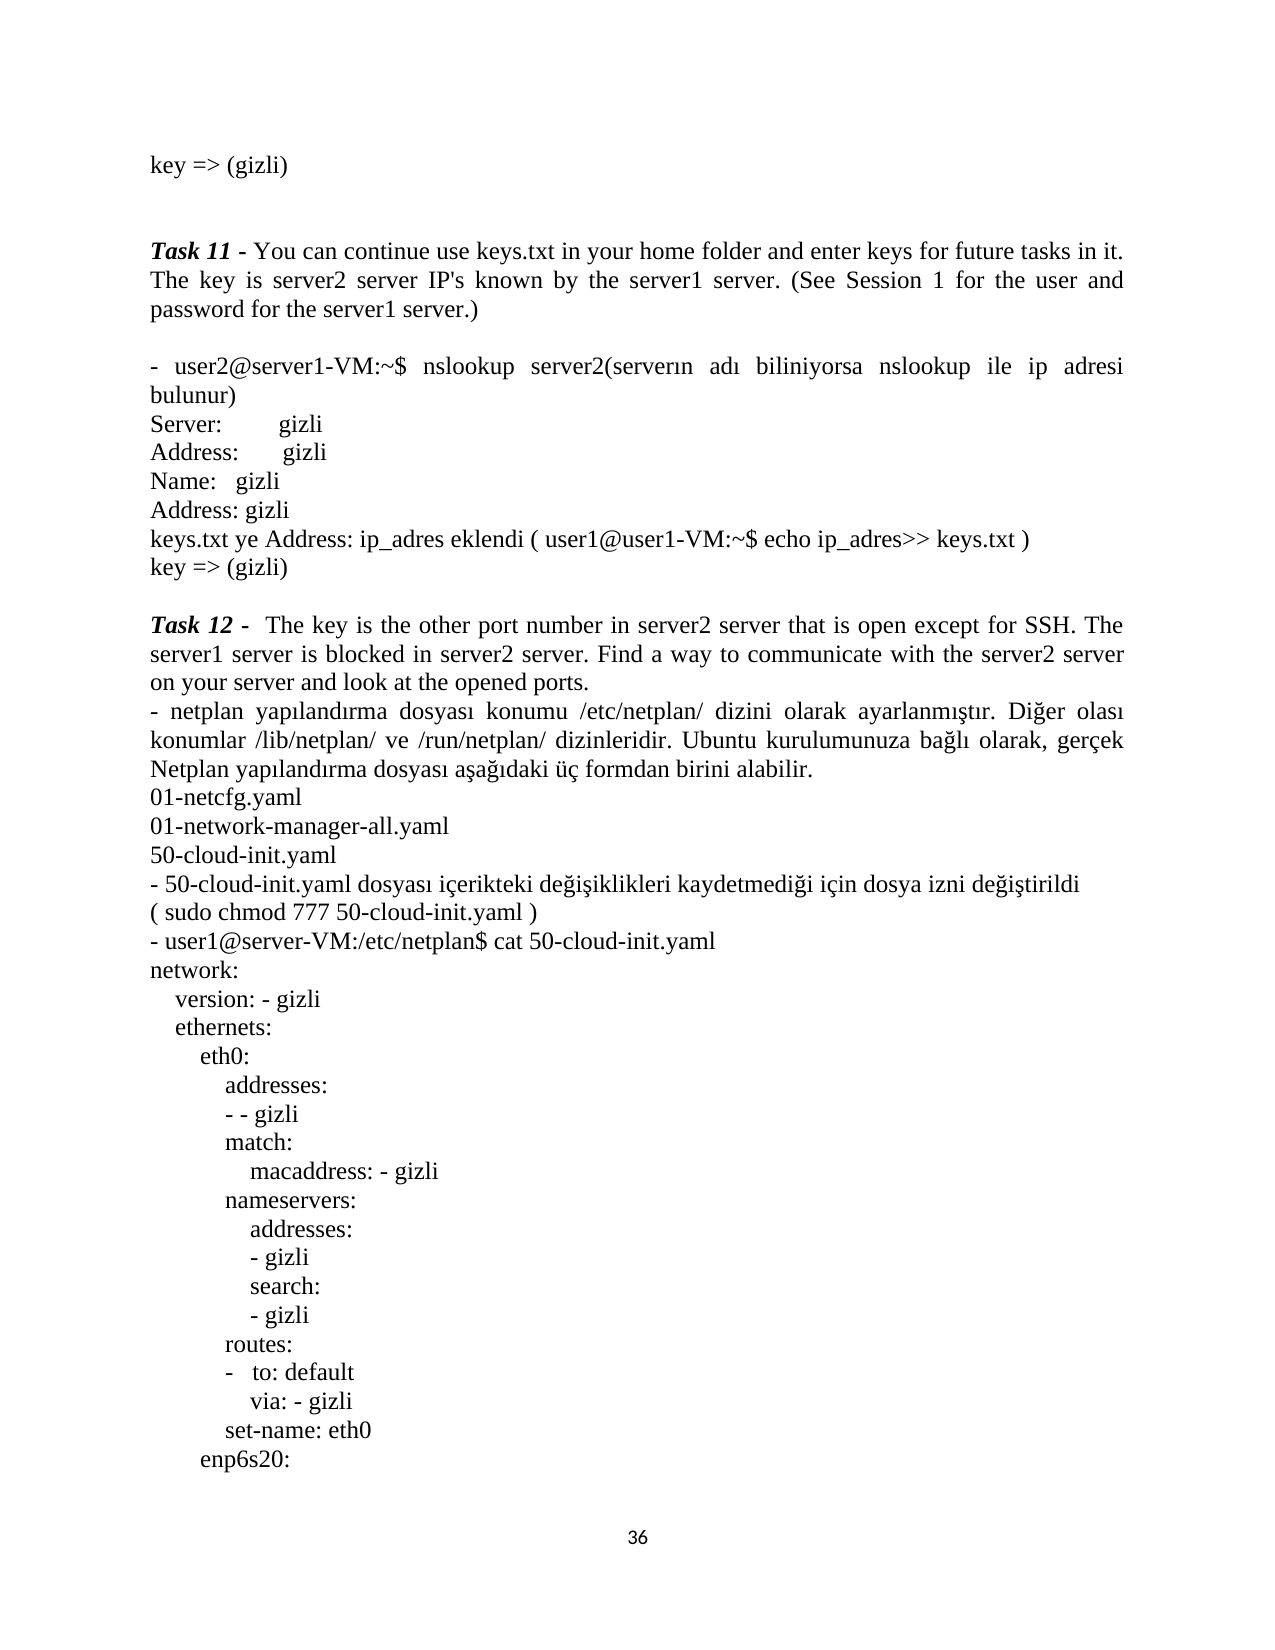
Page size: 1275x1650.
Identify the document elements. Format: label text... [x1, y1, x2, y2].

text nameservers: [150, 1185, 1125, 1214]
text - netplan yapılandırma dosyası konumu /etc/netplan/ dizini olarak ayarlanmıştır. Diğer olası konumlar /lib/netplan/ ve /run/netplan/ dizinleridir. Ubuntu kurulumunuza bağlı olarak, gerçek Netplan yapılandırma dosyası aşağıdaki üç formdan birini alabilir. [150, 696, 1125, 782]
text - gizli [150, 1300, 1125, 1329]
text - 50-cloud-init.yaml dosyası içerikteki değişiklikleri kaydetmediği için dosya izni değiştirildi [150, 869, 1125, 897]
text Name: gizli [150, 466, 1125, 495]
text eth0: [150, 1041, 1125, 1070]
text - gizli [150, 1242, 1125, 1271]
text addresses: [150, 1214, 1125, 1242]
text - user1@server-VM:/etc/netplan$ cat 50-cloud-init.yaml [150, 926, 1125, 955]
text - user2@server1-VM:~$ nslookup server2(serverın adı biliniyorsa nslookup ile ip adresi bulunur) [150, 351, 1125, 409]
text key => (gizli) [150, 552, 1125, 581]
text keys.txt ye Address: ip_adres eklendi ( user1@user1-VM:~$ echo ip_adres>> keys.txt ) [150, 524, 1125, 552]
text set-name: eth0 [150, 1415, 1125, 1444]
text via: - gizli [150, 1386, 1125, 1415]
text network: [150, 955, 1125, 984]
text Task 11 - You can continue use keys.txt in your home folder and enter keys for future tasks in it. The key is server2 server IP's known by the server1 server. (See Session 1 for the user and password for the server1 server.) [150, 236, 1125, 322]
text 01-network-manager-all.yaml [150, 811, 1125, 840]
text Task 12 - The key is the other port number in server2 server that is open except for SSH. The server1 server is blocked in server2 server. Find a way to communicate with the server2 server on your server and look at the opened ports. [150, 610, 1125, 696]
text - - gizli [150, 1099, 1125, 1127]
text ethernets: [150, 1012, 1125, 1041]
text Address: gizli [150, 437, 1125, 466]
text - to: default [150, 1357, 1125, 1386]
text enp6s20: [150, 1444, 1125, 1472]
text Server: gizli [150, 409, 1125, 437]
text ( sudo chmod 777 50-cloud-init.yaml ) [150, 897, 1125, 926]
text routes: [150, 1329, 1125, 1357]
text macaddress: - gizli [150, 1156, 1125, 1185]
text version: - gizli [150, 984, 1125, 1012]
text 01-netcfg.yaml [150, 782, 1125, 811]
text match: [150, 1127, 1125, 1156]
text search: [150, 1271, 1125, 1300]
text addresses: [150, 1070, 1125, 1099]
text 50-cloud-init.yaml [150, 840, 1125, 869]
text key => (gizli) [150, 150, 1125, 179]
text Address: gizli [150, 495, 1125, 524]
